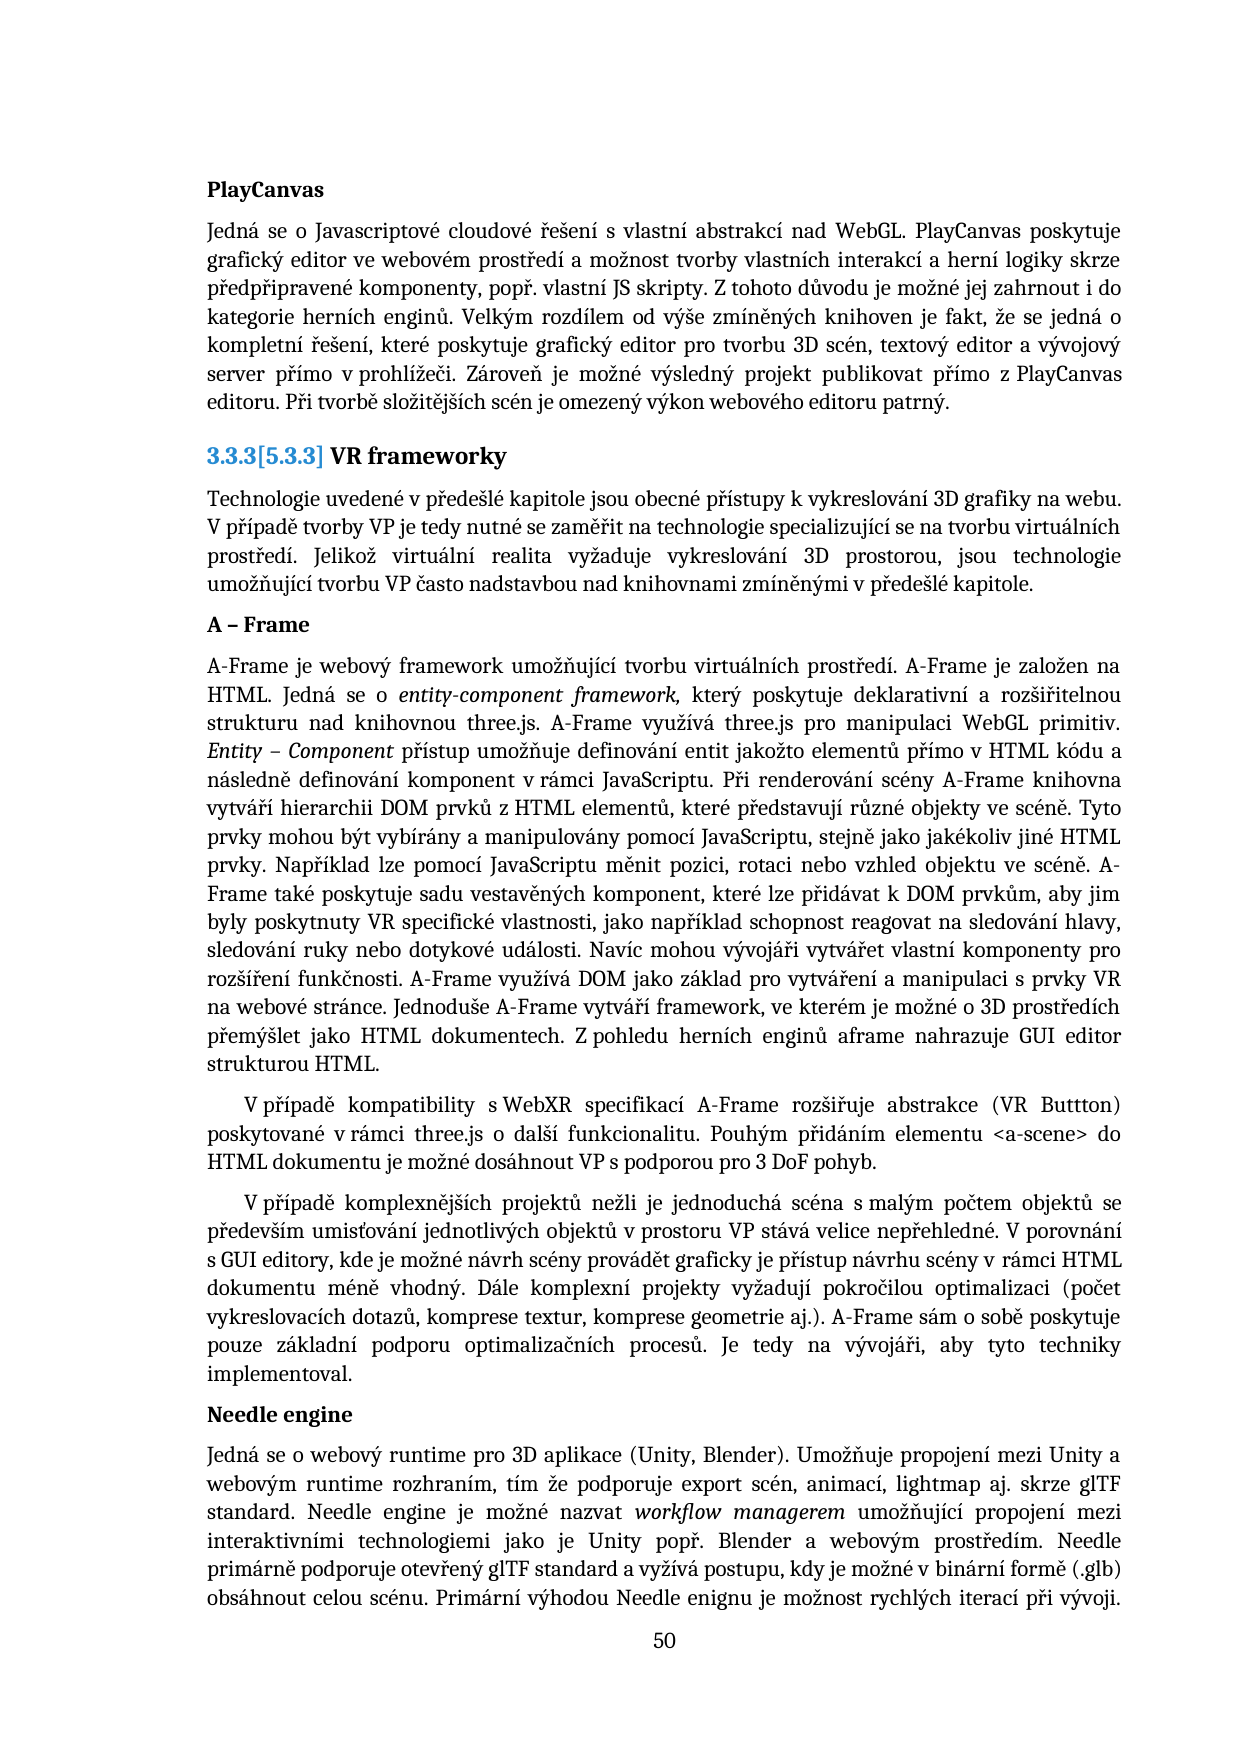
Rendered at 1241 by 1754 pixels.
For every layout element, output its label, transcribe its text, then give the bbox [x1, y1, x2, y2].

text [207, 1442, 1122, 1611]
text Needle engine [207, 1401, 1122, 1428]
text A – Frame [207, 612, 1122, 638]
text PlayCanvas [207, 177, 1122, 203]
text V případě komplexnějších projektů nežli je jednoduchá scéna s malým počtem objektů se především umisťování jednotlivých objektů v prostoru VP stává velice nepřehledné. V porovnání s GUI editory, kde je možné návrh scény provádět graficky je přístup návrhu scény v rámci HTML dokumentu méně vhodný. Dále komplexní projekty vyžadují pokročilou optimalizaci (počet vykreslovacích dotazů, komprese textur, komprese geometrie aj.). A-Frame sám o sobě poskytuje pouze základní podporu optimalizačních procesů. Je tedy na vývojáři, aby tyto techniky implementoval. [207, 1190, 1122, 1387]
text A-Frame je webový framework umožňující tvorbu virtuálních prostředí. A-Frame je založen na HTML. Jedná se o entity-component framework, který poskytuje deklarativní a rozšiřitelnou strukturu nad knihovnou three.js. A-Frame využívá three.js pro manipulaci WebGL primitiv. Entity – Component přístup umožňuje definování entit jakožto elementů přímo v HTML kódu a následně definování komponent v rámci JavaScriptu. Při renderování scény A-Frame knihovna vytváří hierarchii DOM prvků z HTML elementů, které představují různé objekty ve scéně. Tyto prvky mohou být vybírány a manipulovány pomocí JavaScriptu, stejně jako jakékoliv jiné HTML prvky. Například lze pomocí JavaScriptu měnit pozici, rotaci nebo vzhled objektu ve scéně. A-Frame také poskytuje sadu vestavěných komponent, které lze přidávat k DOM prvkům, aby jim byly poskytnuty VR specifické vlastnosti, jako například schopnost reagovat na sledování hlavy, sledování ruky nebo dotykové události. Navíc mohou vývojáři vytvářet vlastní komponenty pro rozšíření funkčnosti. A-Frame využívá DOM jako základ pro vytváření a manipulaci s prvky VR na webové stránce. Jednoduše A-Frame vytváří framework, ve kterém je možné o 3D prostředích přemýšlet jako HTML dokumentech. Z pohledu herních enginů aframe nahrazuje GUI editor strukturou HTML. [207, 653, 1122, 1077]
text V případě kompatibility s WebXR specifikací A-Frame rozšiřuje abstrakce (VR Buttton) poskytované v rámci three.js o další funkcionalitu. Pouhým přidáním elementu <a-scene> do HTML dokumentu je možné dosáhnout VP s podporou pro 3 DoF pohyb. [207, 1092, 1122, 1175]
text Jedná se o Javascriptové cloudové řešení s vlastní abstrakcí nad WebGL. PlayCanvas poskytuje grafický editor ve webovém prostředí a možnost tvorby vlastních interakcí a herní logiky skrze předpřipravené komponenty, popř. vlastní JS skripty. Z tohoto důvodu je možné jej zahrnout i do kategorie herních enginů. Velkým rozdílem od výše zmíněných knihoven je fakt, že se jedná o kompletní řešení, které poskytuje grafický editor pro tvorbu 3D scén, textový editor a vývojový server přímo v prohlížeči. Zároveň je možné výsledný projekt publikovat přímo z PlayCanvas editoru. Při tvorbě složitějších scén je omezený výkon webového editoru patrný. [207, 218, 1122, 415]
text Technologie uvedené v předešlé kapitole jsou obecné přístupy k vykreslování 3D grafiky na webu. V případě tvorby VP je tedy nutné se zaměřit na technologie specializující se na tvorbu virtuálních prostředí. Jelikož virtuální realita vyžaduje vykreslování 3D prostorou, jsou technologie umožňující tvorbu VP často nadstavbou nad knihovnami zmíněnými v předešlé kapitole. [207, 486, 1122, 597]
subtitle VR frameworky [207, 442, 1122, 471]
